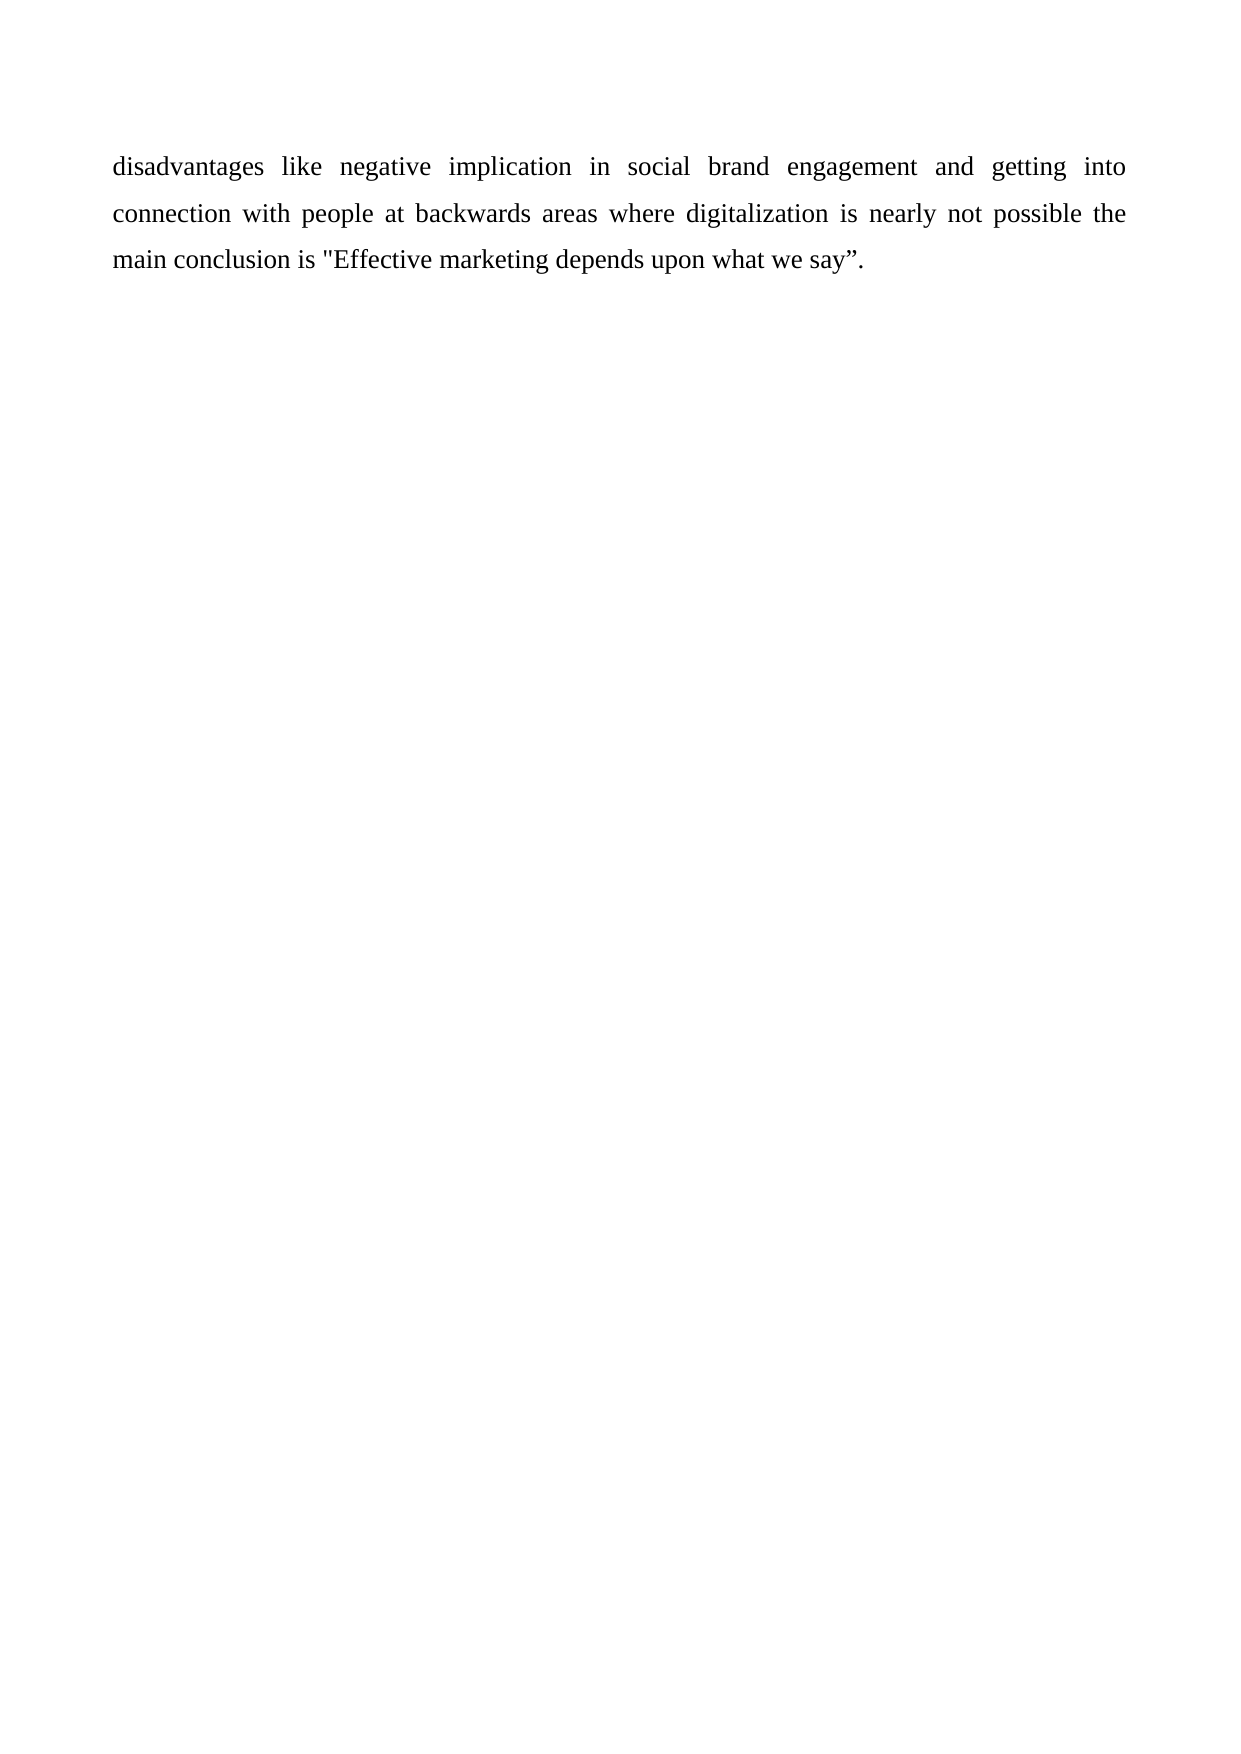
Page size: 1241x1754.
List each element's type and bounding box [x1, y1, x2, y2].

text [112, 150, 1128, 274]
